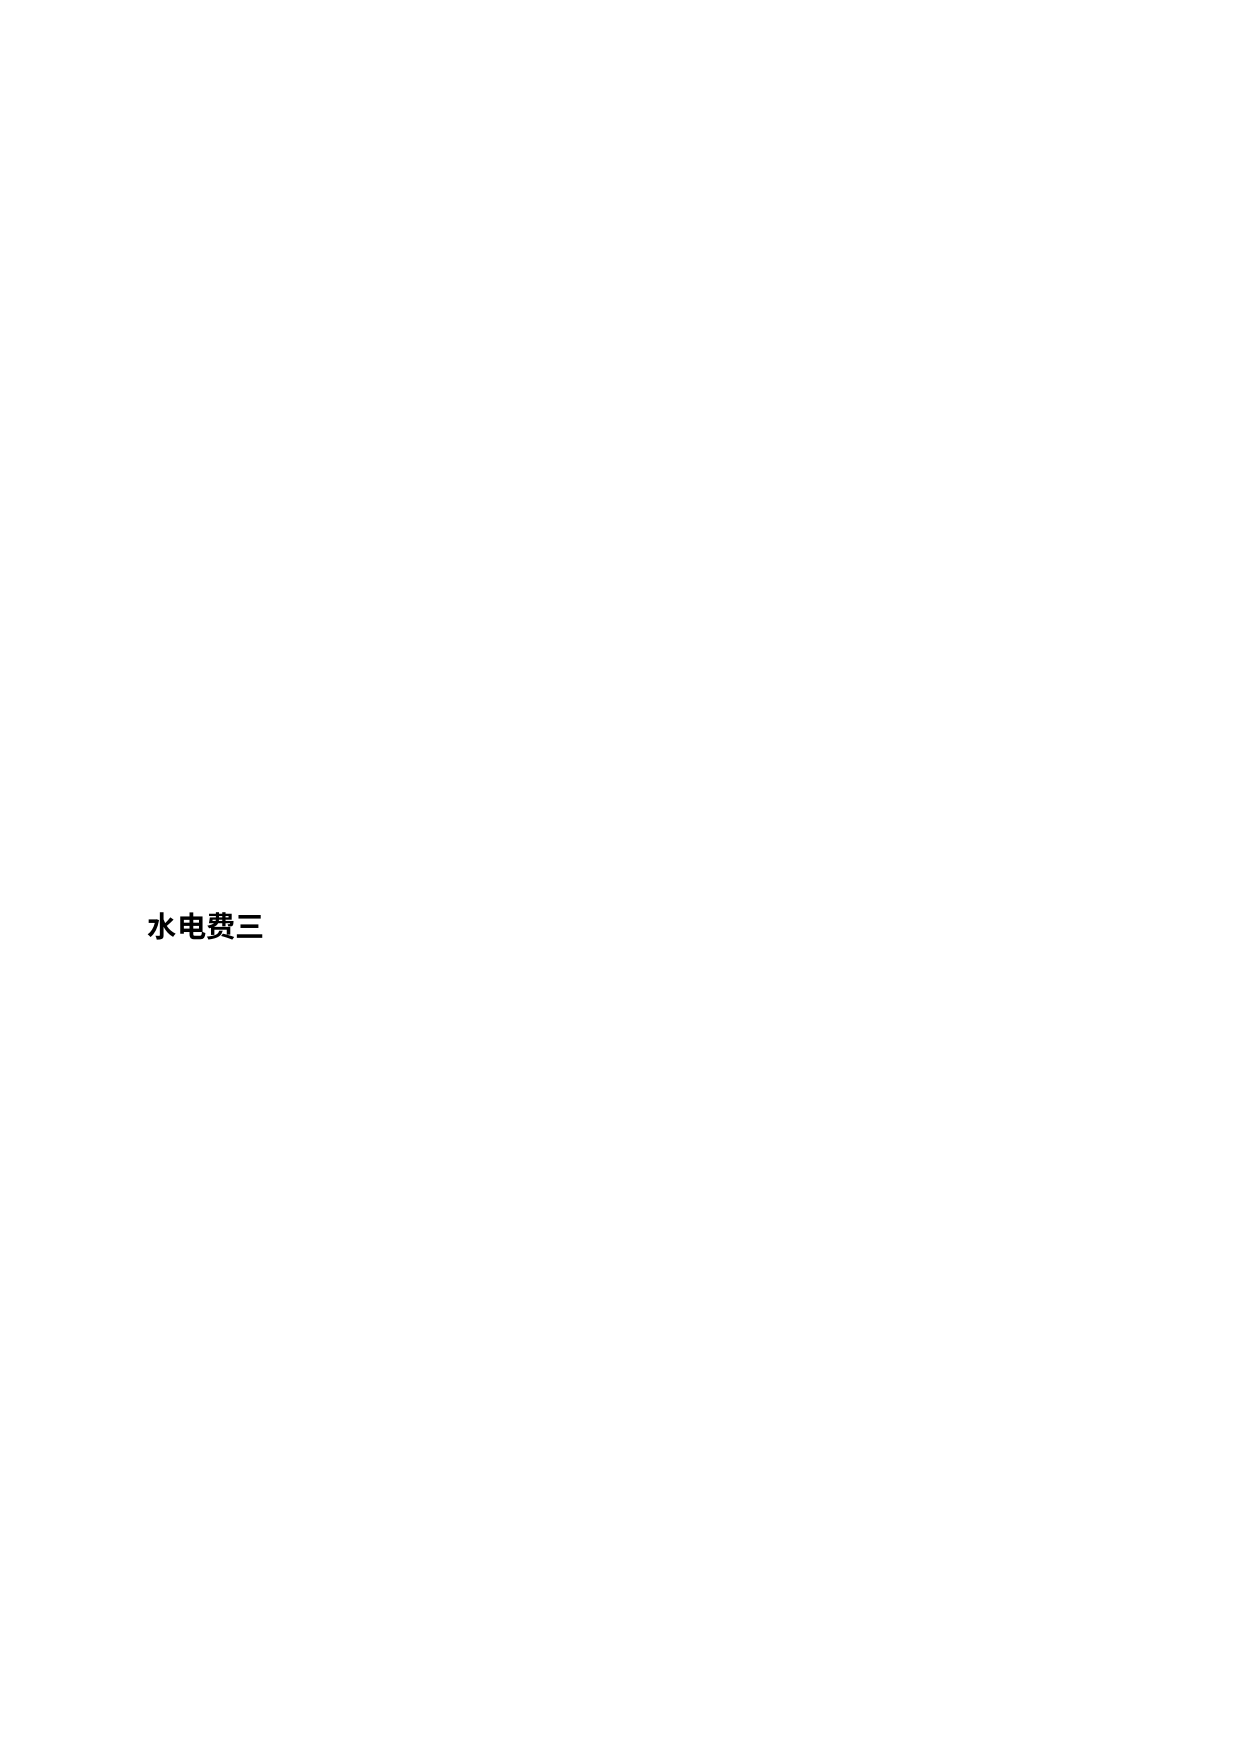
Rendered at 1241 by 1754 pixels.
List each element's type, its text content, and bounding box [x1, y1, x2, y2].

subtitle 水电费三 [148, 904, 1092, 946]
